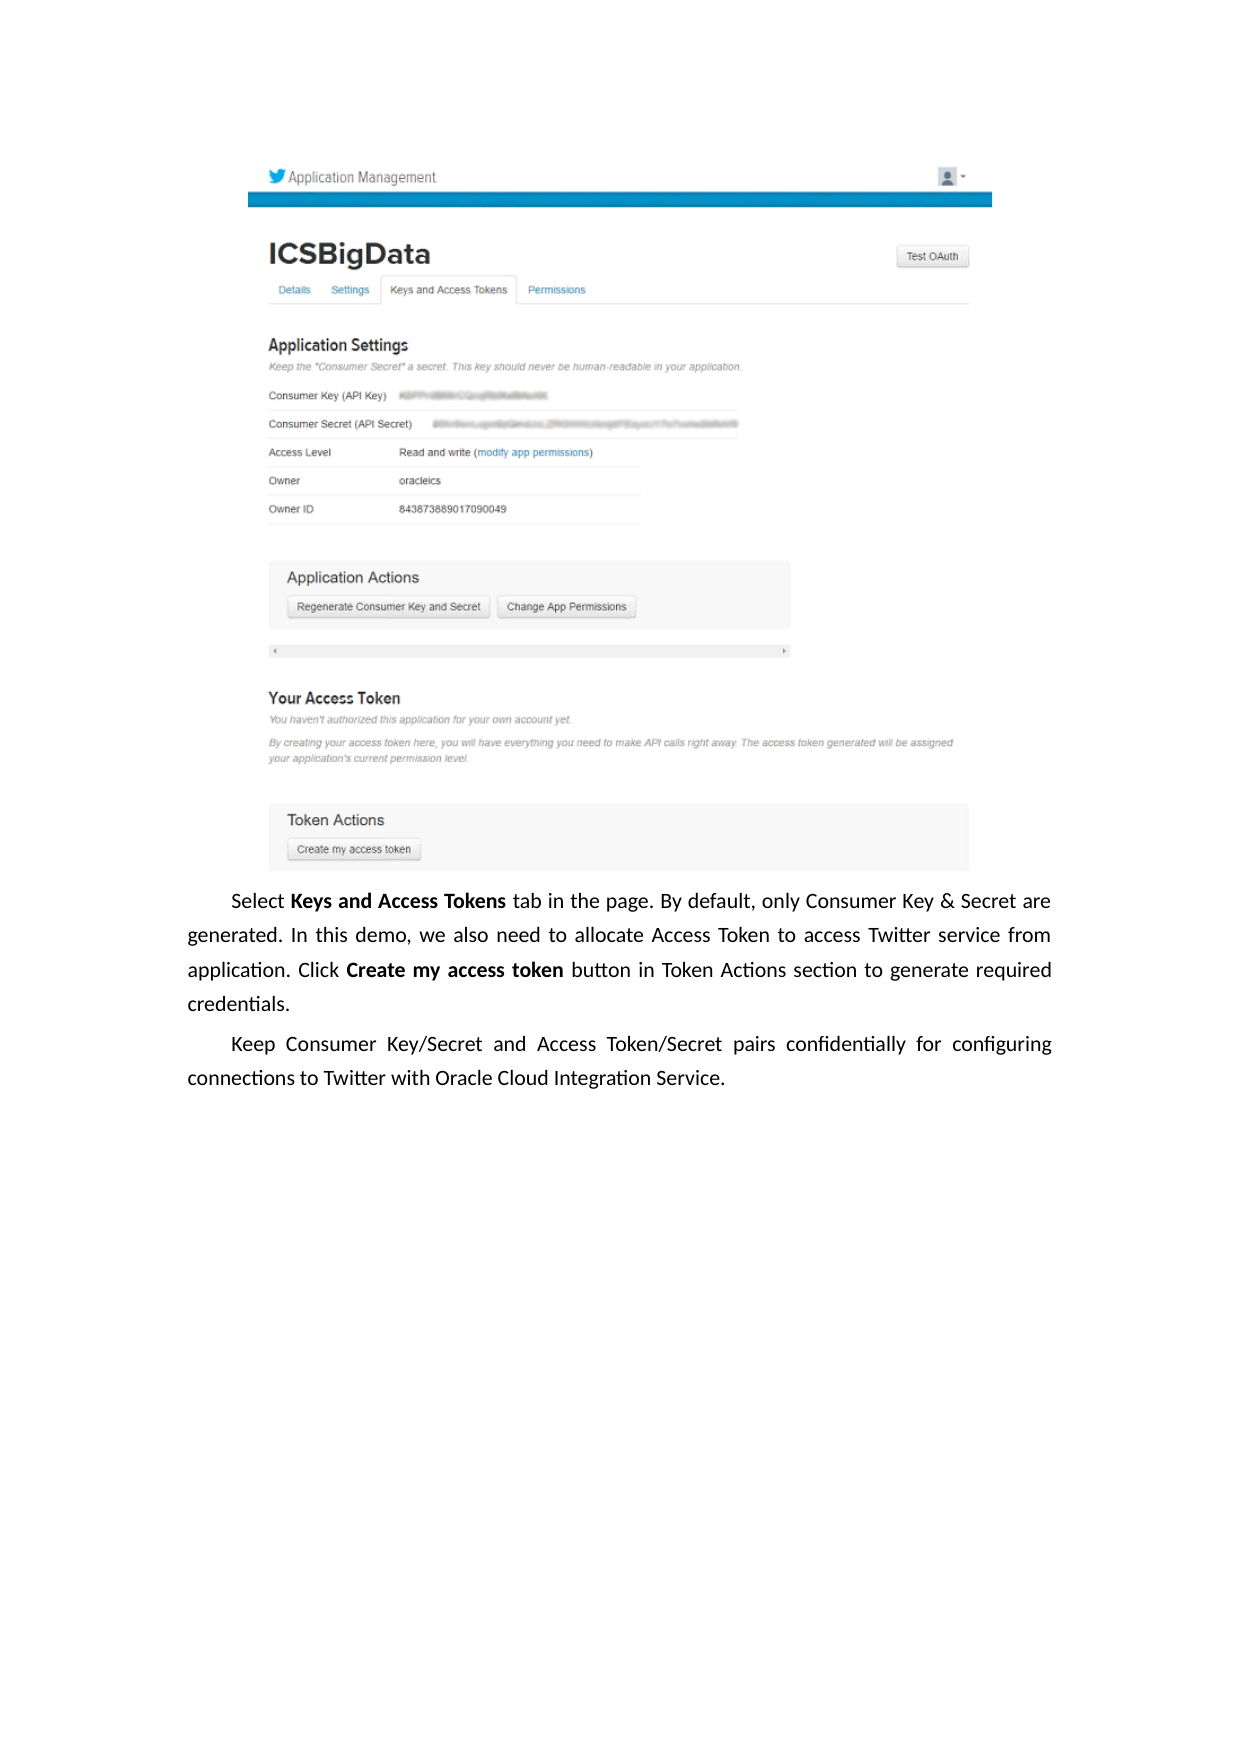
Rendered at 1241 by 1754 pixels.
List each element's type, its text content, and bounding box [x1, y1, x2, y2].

picture [248, 207, 993, 876]
text Keep Consumer Key/Secret and Access Token/Secret pairs confidentially for configuring connections to Twitter with Oracle Cloud Integration Service. [187, 1027, 1053, 1094]
text Select Keys and Access Tokens tab in the page. By default, only Consumer Key & Secret are generated. In this demo, we also need to allocate Access Token to access Twitter service from application. Click Create my access token button in Token Actions section to generate required credentials. [187, 885, 1053, 1019]
picture [248, 162, 993, 193]
